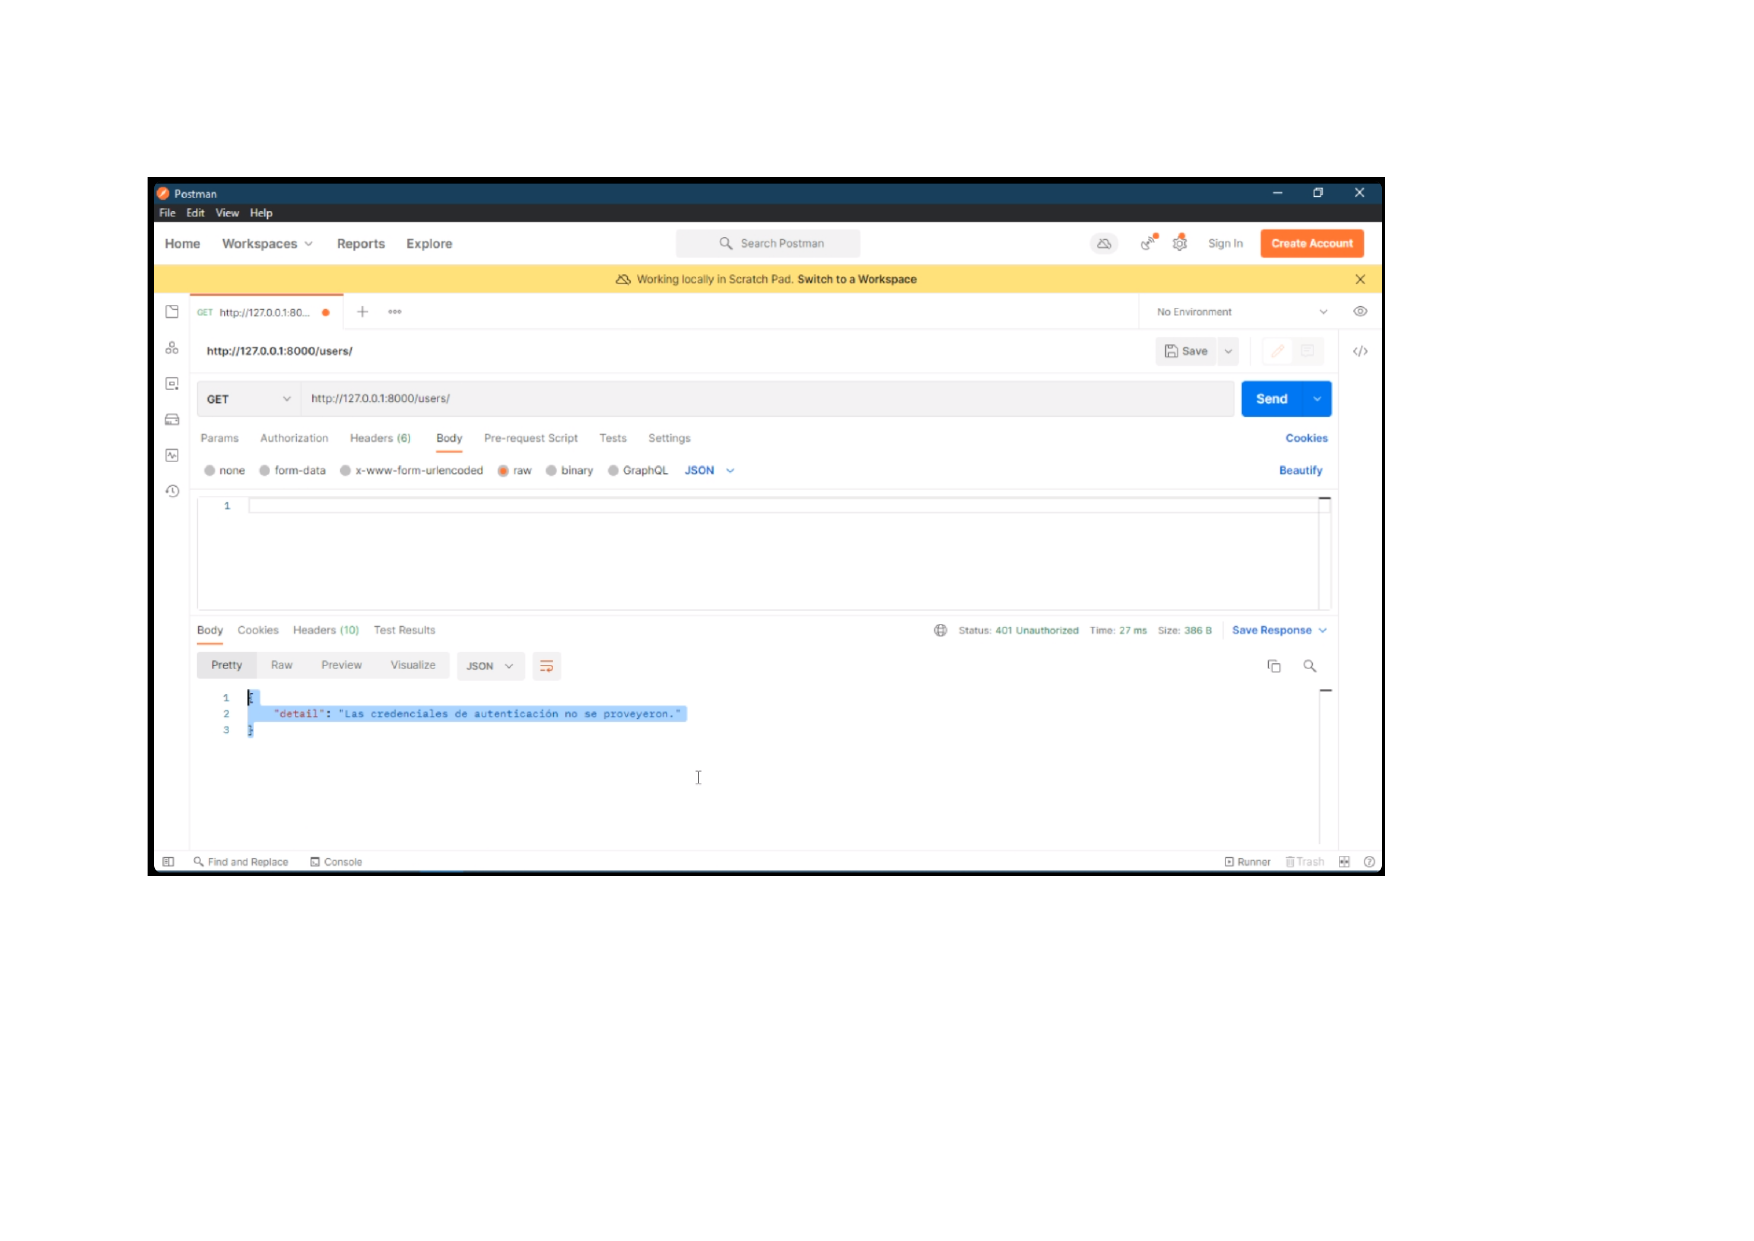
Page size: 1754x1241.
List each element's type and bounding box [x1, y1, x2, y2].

picture [147, 177, 1385, 876]
